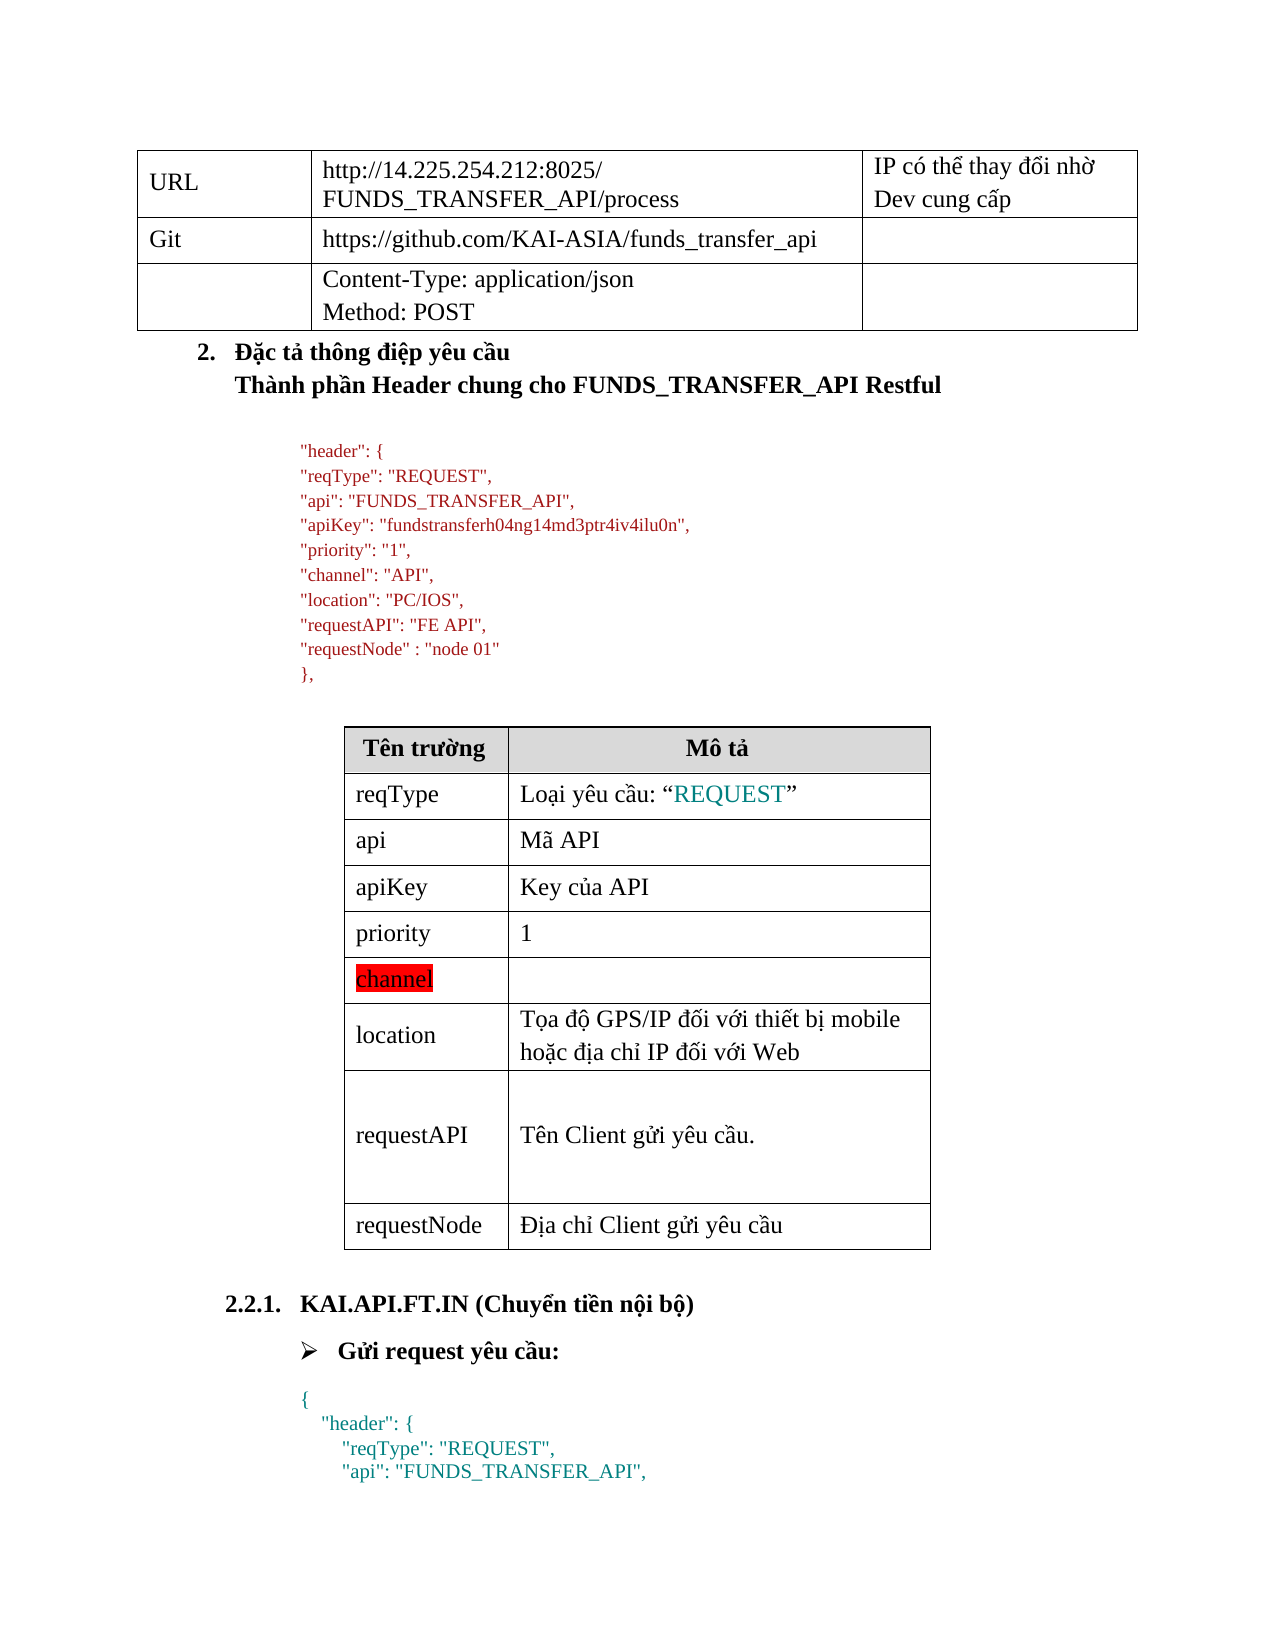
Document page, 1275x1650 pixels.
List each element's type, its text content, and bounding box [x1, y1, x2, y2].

table_cell requestAPI [345, 1071, 508, 1203]
list Đặc tả thông điệp yêu cầu [197, 337, 1121, 366]
text "requestNode" : "node 01" [150, 638, 1125, 660]
table_cell Content-Type: application/json Method: POST [312, 264, 862, 330]
table_header Mô tả [509, 728, 930, 772]
text Thành phần Header chung cho FUNDS_TRANSFER_API Restful [234, 371, 1121, 399]
text "apiKey": "fundstransferh04ng14md3ptr4iv4ilu0n", [150, 514, 1125, 536]
table_cell 1 [509, 912, 930, 957]
table_cell [863, 264, 1137, 330]
table_cell Địa chỉ Client gửi yêu cầu [509, 1204, 930, 1249]
table_cell IP có thể thay đổi nhờ Dev cung cấp [863, 151, 1137, 217]
text "api": "FUNDS_TRANSFER_API", [225, 1459, 1125, 1483]
table_cell priority [345, 912, 508, 957]
table_cell https://github.com/KAI-ASIA/funds_transfer_api [312, 218, 862, 263]
text "reqType": "REQUEST", [225, 1435, 1125, 1459]
table_cell Tên Client gửi yêu cầu. [509, 1071, 930, 1203]
table_cell reqType [345, 774, 508, 818]
text "channel": "API", [150, 564, 1125, 586]
text "header": { [225, 1411, 1125, 1435]
table_cell requestNode [345, 1204, 508, 1249]
list KAI.API.FT.IN (Chuyển tiền nội bộ) [225, 1289, 1121, 1318]
table_cell Key của API [509, 866, 930, 911]
table_cell URL [138, 151, 311, 217]
table_cell location [345, 1004, 508, 1070]
table_cell [138, 264, 311, 330]
table_cell apiKey [345, 866, 508, 911]
table_cell Mã API [509, 820, 930, 864]
table_cell [509, 958, 930, 1003]
text "header": { [150, 440, 1125, 462]
table_cell channel [345, 958, 508, 1003]
table_cell Tọa độ GPS/IP đối với thiết bị mobile hoặc địa chỉ IP đối với Web [509, 1004, 930, 1070]
text "reqType": "REQUEST", [150, 465, 1125, 486]
table_cell Loại yêu cầu: “REQUEST” [509, 774, 930, 818]
table_header Tên trường [345, 728, 508, 772]
text { [225, 1387, 1125, 1411]
table_cell api [345, 820, 508, 864]
text }, [150, 663, 1125, 685]
text "priority": "1", [150, 539, 1125, 561]
text "location": "PC/IOS", [150, 589, 1125, 610]
table_cell Git [138, 218, 311, 263]
text "api": "FUNDS_TRANSFER_API", [150, 489, 1125, 511]
list Gửi request yêu cầu: [300, 1322, 1121, 1373]
table_cell http://14.225.254.212:8025/FUNDS_TRANSFER_API/process [312, 151, 862, 217]
text "requestAPI": "FE API", [150, 613, 1125, 635]
table_cell [863, 218, 1137, 263]
